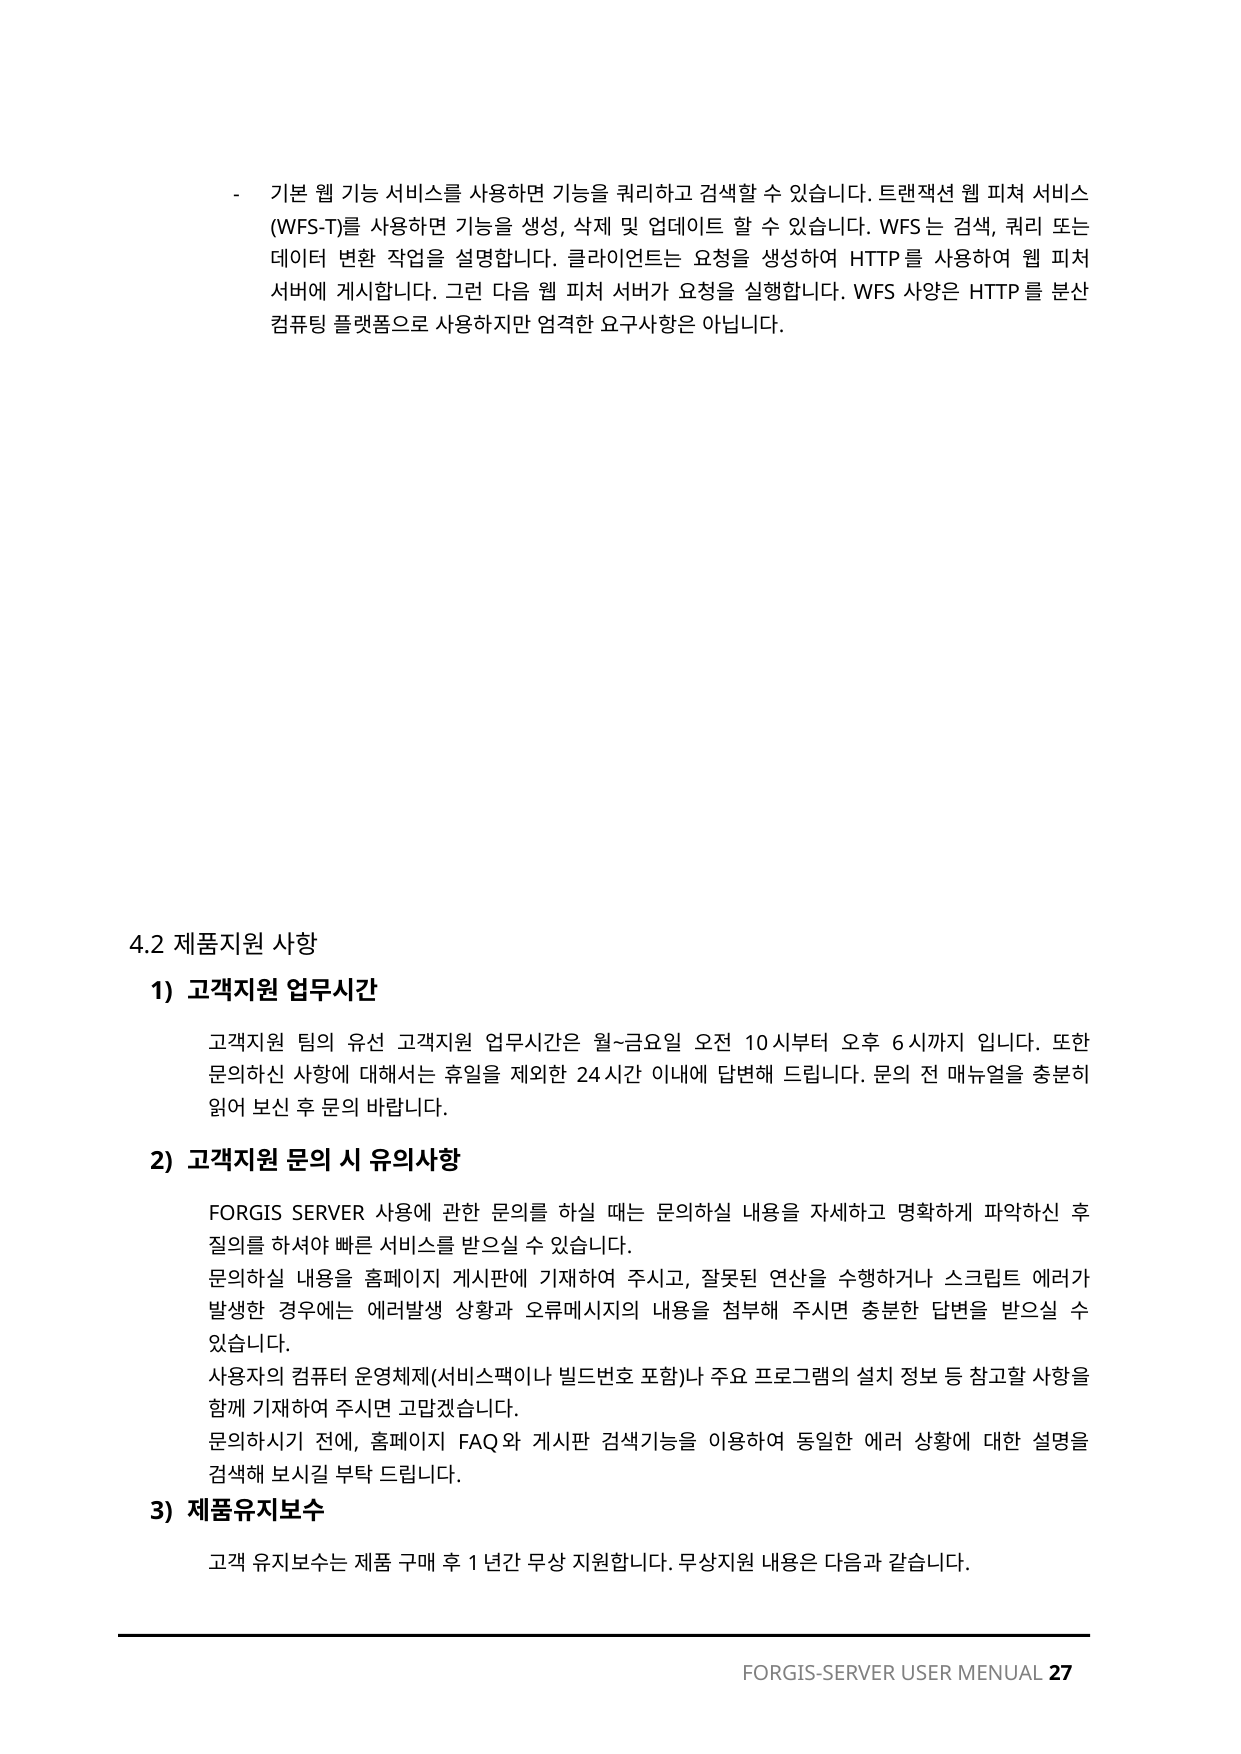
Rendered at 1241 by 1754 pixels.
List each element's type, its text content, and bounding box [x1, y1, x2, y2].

list 제품유지보수 [150, 1491, 1090, 1527]
list 사용자의 컴퓨터 운영체제(서비스팩이나 빌드번호 포함)나 주요 프로그램의 설치 정보 등 참고할 사항을 함께 기재하여 주시면 고맙겠습니다. [208, 1360, 1090, 1423]
list 고객지원 문의 시 유의사항 [150, 1141, 1090, 1177]
list 문의하시기 전에, 홈페이지 FAQ와 게시판 검색기능을 이용하여 동일한 에러 상황에 대한 설명을 검색해 보시길 부탁 드립니다. [208, 1425, 1090, 1488]
list 문의하실 내용을 홈페이지 게시판에 기재하여 주시고, 잘못된 연산을 수행하거나 스크립트 에러가 발생한 경우에는 에러발생 상황과 오류메시지의 내용을 첨부해 주시면 충분한 답변을 받으실 수 있습니다. [208, 1262, 1090, 1357]
subtitle 제품지원 사항 [129, 925, 1069, 961]
list 기본 웹 기능 서비스를 사용하면 기능을 쿼리하고 검색할 수 있습니다. 트랜잭션 웹 피쳐 서비스 (WFS-T)를 사용하면 기능을 생성, 삭제 및 업데이트 할 수 있습니다. WFS는 검색, 쿼리 또는 데이터 변환 작업을 설명합니다. 클라이언트는 요청을 생성하여 HTTP를 사용하여 웹 피처 서버에 게시합니다. 그런 다음 웹 피처 서버가 요청을 실행합니다. WFS 사양은 HTTP를 분산 컴퓨팅 플랫폼으로 사용하지만 엄격한 요구사항은 아닙니다. [233, 177, 1090, 338]
list FORGIS SERVER 사용에 관한 문의를 하실 때는 문의하실 내용을 자세하고 명확하게 파악하신 후 질의를 하셔야 빠른 서비스를 받으실 수 있습니다. [208, 1196, 1090, 1259]
list 고객 유지보수는 제품 구매 후 1년간 무상 지원합니다. 무상지원 내용은 다음과 같습니다. [208, 1546, 1090, 1577]
list 고객지원 팀의 유선 고객지원 업무시간은 월~금요일 오전 10시부터 오후 6시까지 입니다. 또한 문의하신 사항에 대해서는 휴일을 제외한 24시간 이내에 답변해 드립니다. 문의 전 매뉴얼을 충분히 읽어 보신 후 문의 바랍니다. [208, 1026, 1090, 1122]
list 고객지원 업무시간 [150, 970, 1090, 1006]
